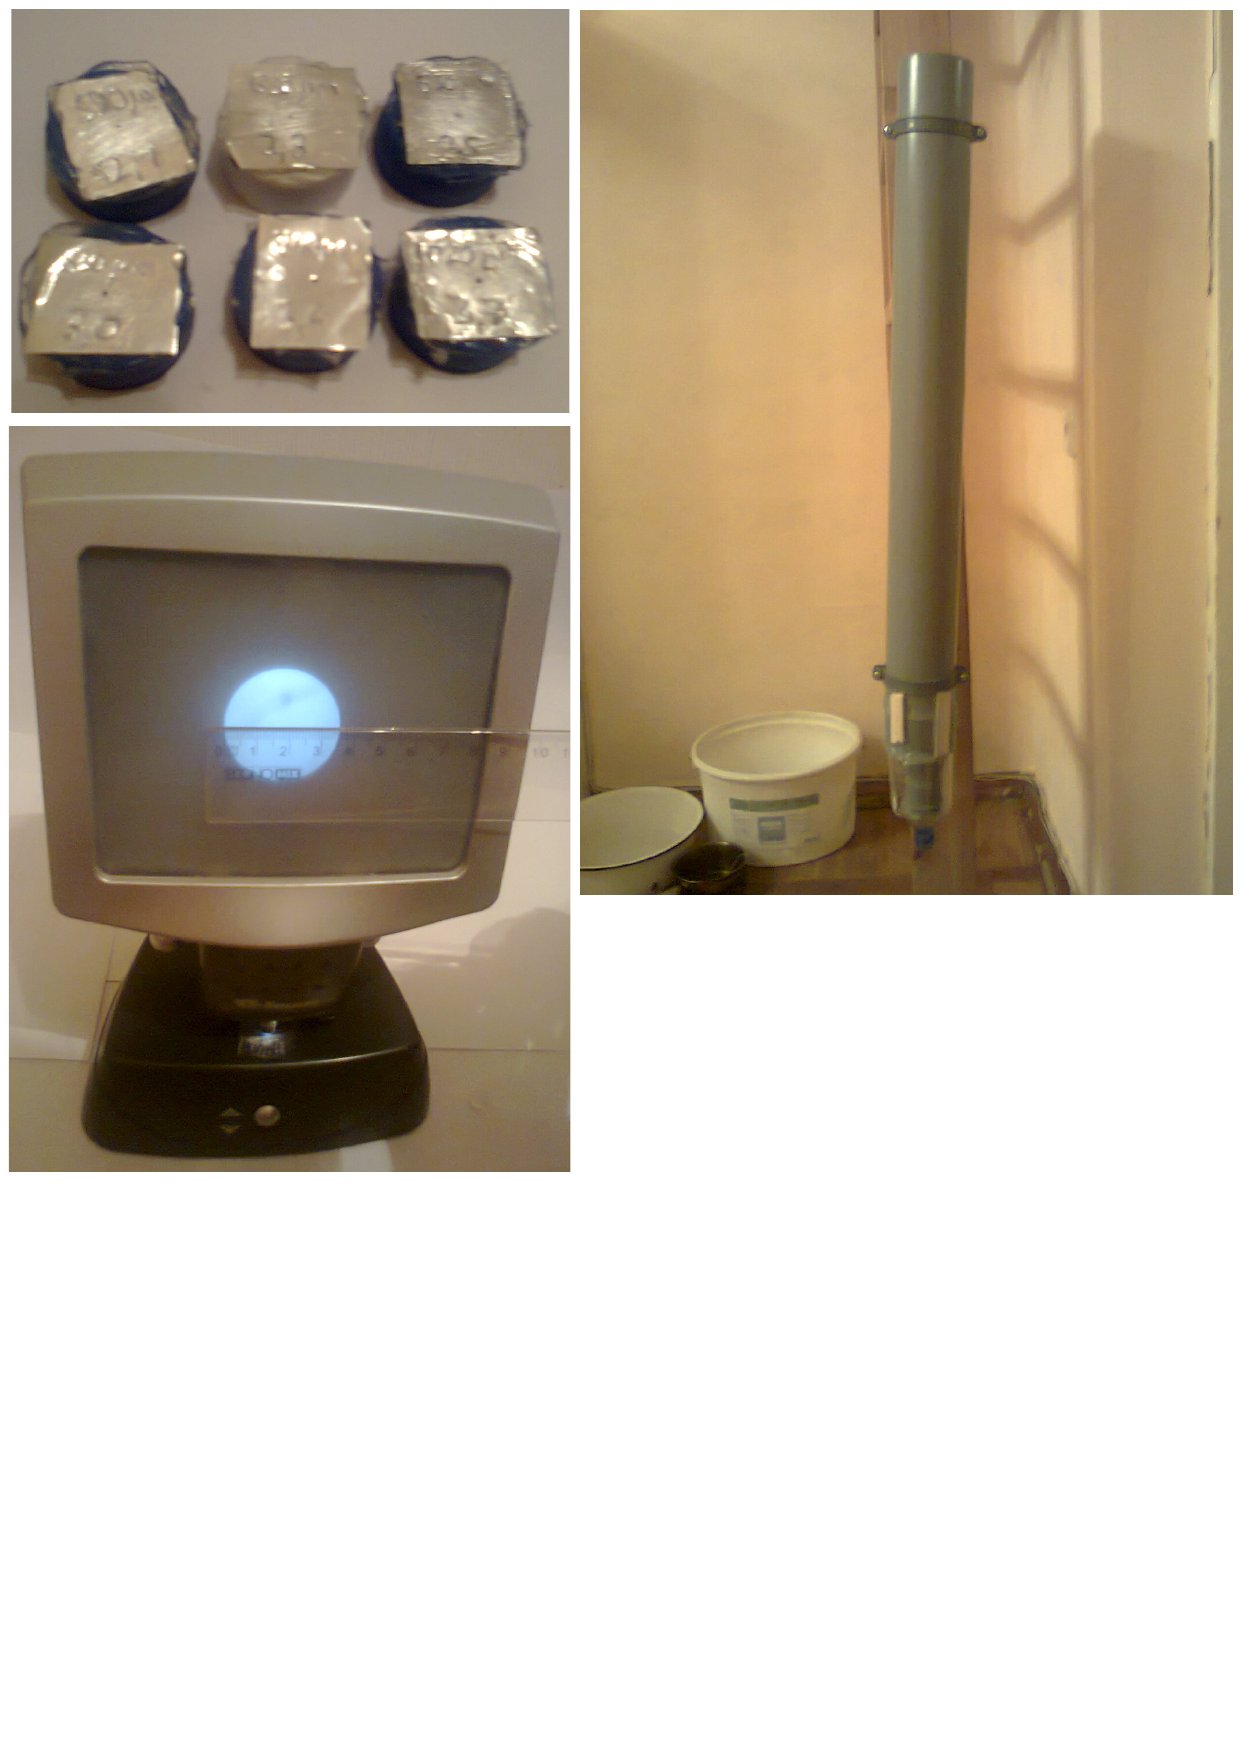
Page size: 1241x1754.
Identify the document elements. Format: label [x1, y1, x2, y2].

picture [580, 10, 1233, 895]
picture [11, 9, 570, 413]
picture [8, 426, 571, 1172]
